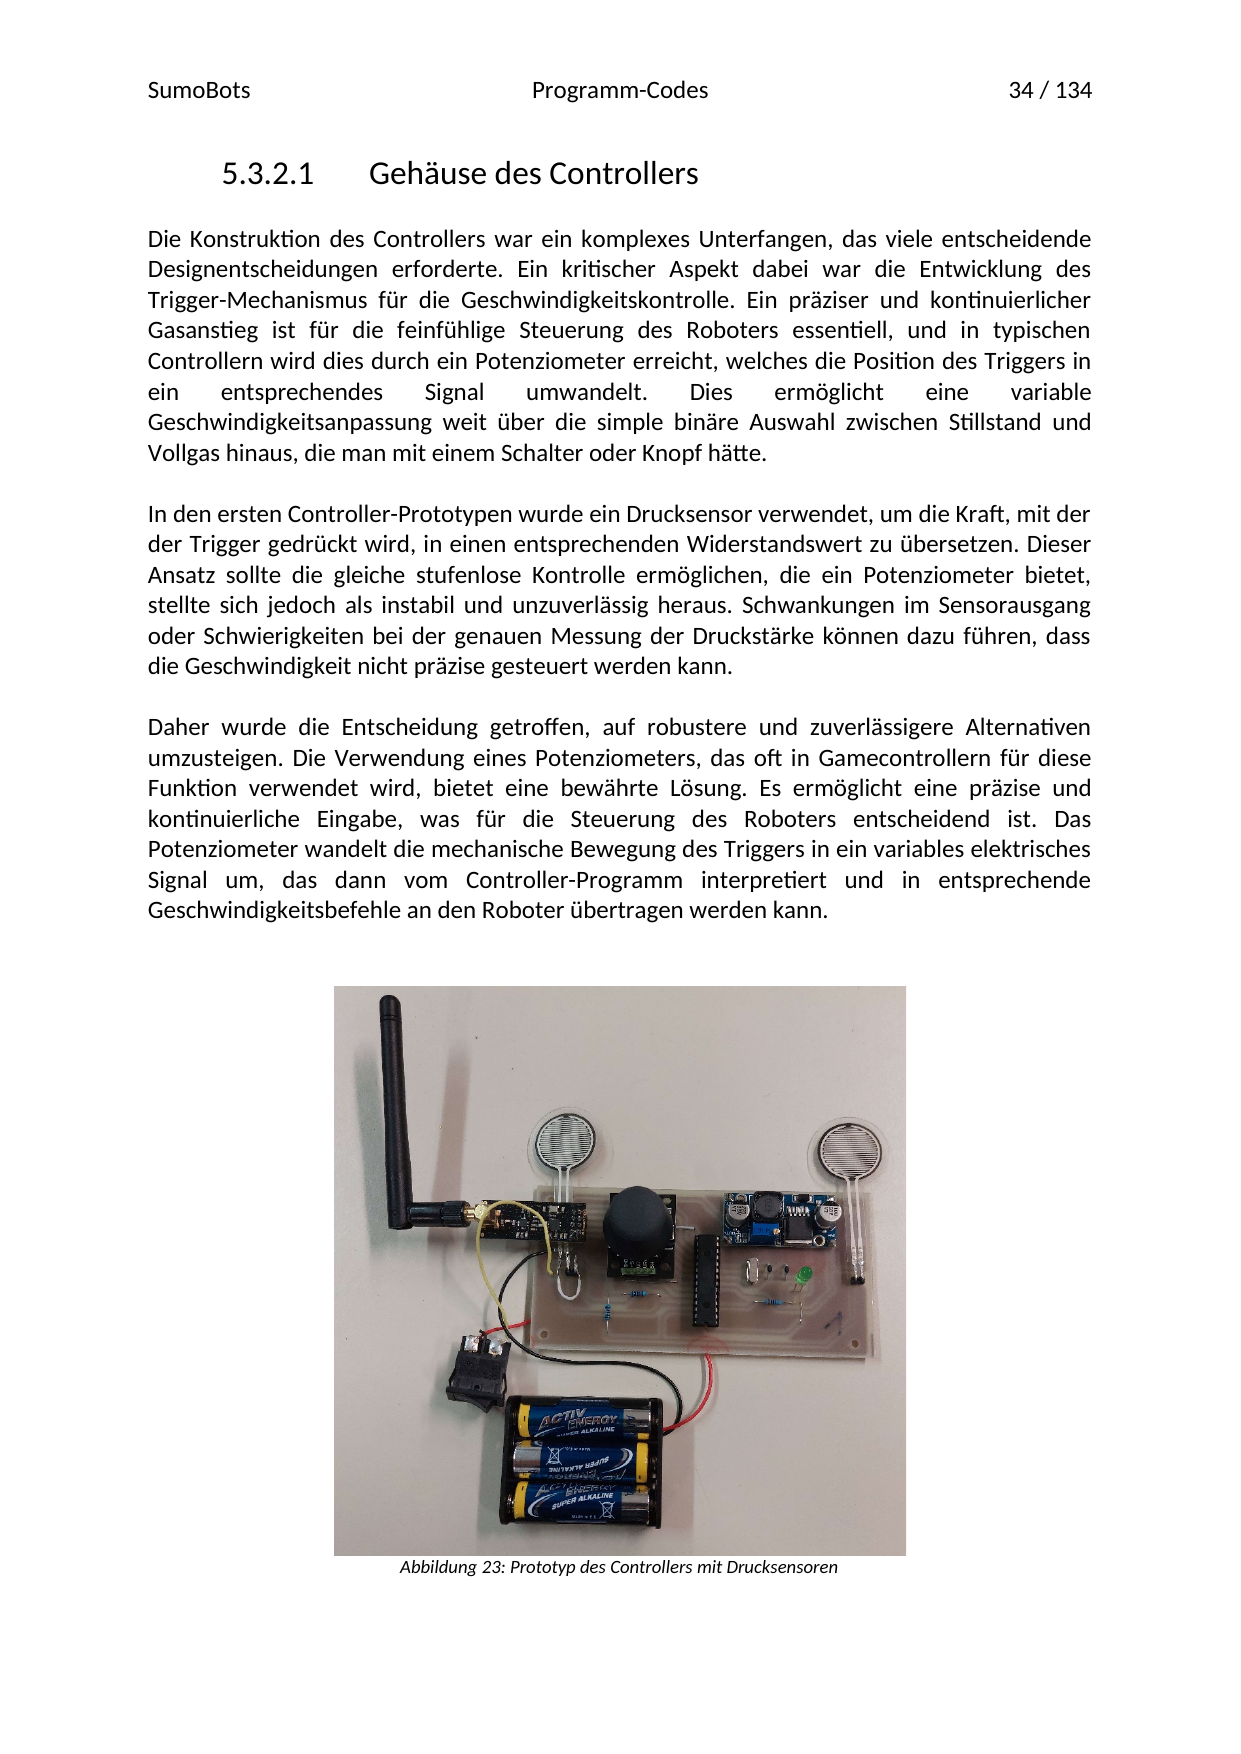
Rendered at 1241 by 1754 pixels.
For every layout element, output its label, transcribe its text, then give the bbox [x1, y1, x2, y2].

picture [334, 986, 907, 1556]
text In den ersten Controller-Prototypen wurde ein Drucksensor verwendet, um die Kraft, mit der der Trigger gedrückt wird, in einen entsprechenden Widerstandswert zu übersetzen. Dieser Ansatz sollte die gleiche stufenlose Kontrolle ermöglichen, die ein Potenziometer bietet, stellte sich jedoch als instabil und unzuverlässig heraus. Schwankungen im Sensorausgang oder Schwierigkeiten bei der genauen Messung der Druckstärke können dazu führen, dass die Geschwindigkeit nicht präzise gesteuert werden kann. [148, 498, 1093, 681]
text Die Konstruktion des Controllers war ein komplexes Unterfangen, das viele entscheidende Designentscheidungen erforderte. Ein kritischer Aspekt dabei war die Entwicklung des Trigger-Mechanismus für die Geschwindigkeitskontrolle. Ein präziser und kontinuierlicher Gasanstieg ist für die feinfühlige Steuerung des Roboters essentiell, und in typischen Controllern wird dies durch ein Potenziometer erreicht, welches die Position des Triggers in ein entsprechendes Signal umwandelt. Dies ermöglicht eine variable Geschwindigkeitsanpassung weit über die simple binäre Auswahl zwischen Stillstand und Vollgas hinaus, die man mit einem Schalter oder Knopf hätte. [148, 223, 1093, 467]
subtitle Gehäuse des Controllers [221, 152, 1093, 192]
text Daher wurde die Entscheidung getroffen, auf robustere und zuverlässigere Alternativen umzusteigen. Die Verwendung eines Potenziometers, das oft in Gamecontrollern für diese Funktion verwendet wird, bietet eine bewährte Lösung. Es ermöglicht eine präzise und kontinuierliche Eingabe, was für die Steuerung des Roboters entscheidend ist. Das Potenziometer wandelt die mechanische Bewegung des Triggers in ein variables elektrisches Signal um, das dann vom Controller-Programm interpretiert und in entsprechende Geschwindigkeitsbefehle an den Roboter übertragen werden kann. [148, 711, 1093, 925]
text Abbildung 23: Prototyp des Controllers mit Drucksensoren [148, 1555, 1093, 1578]
